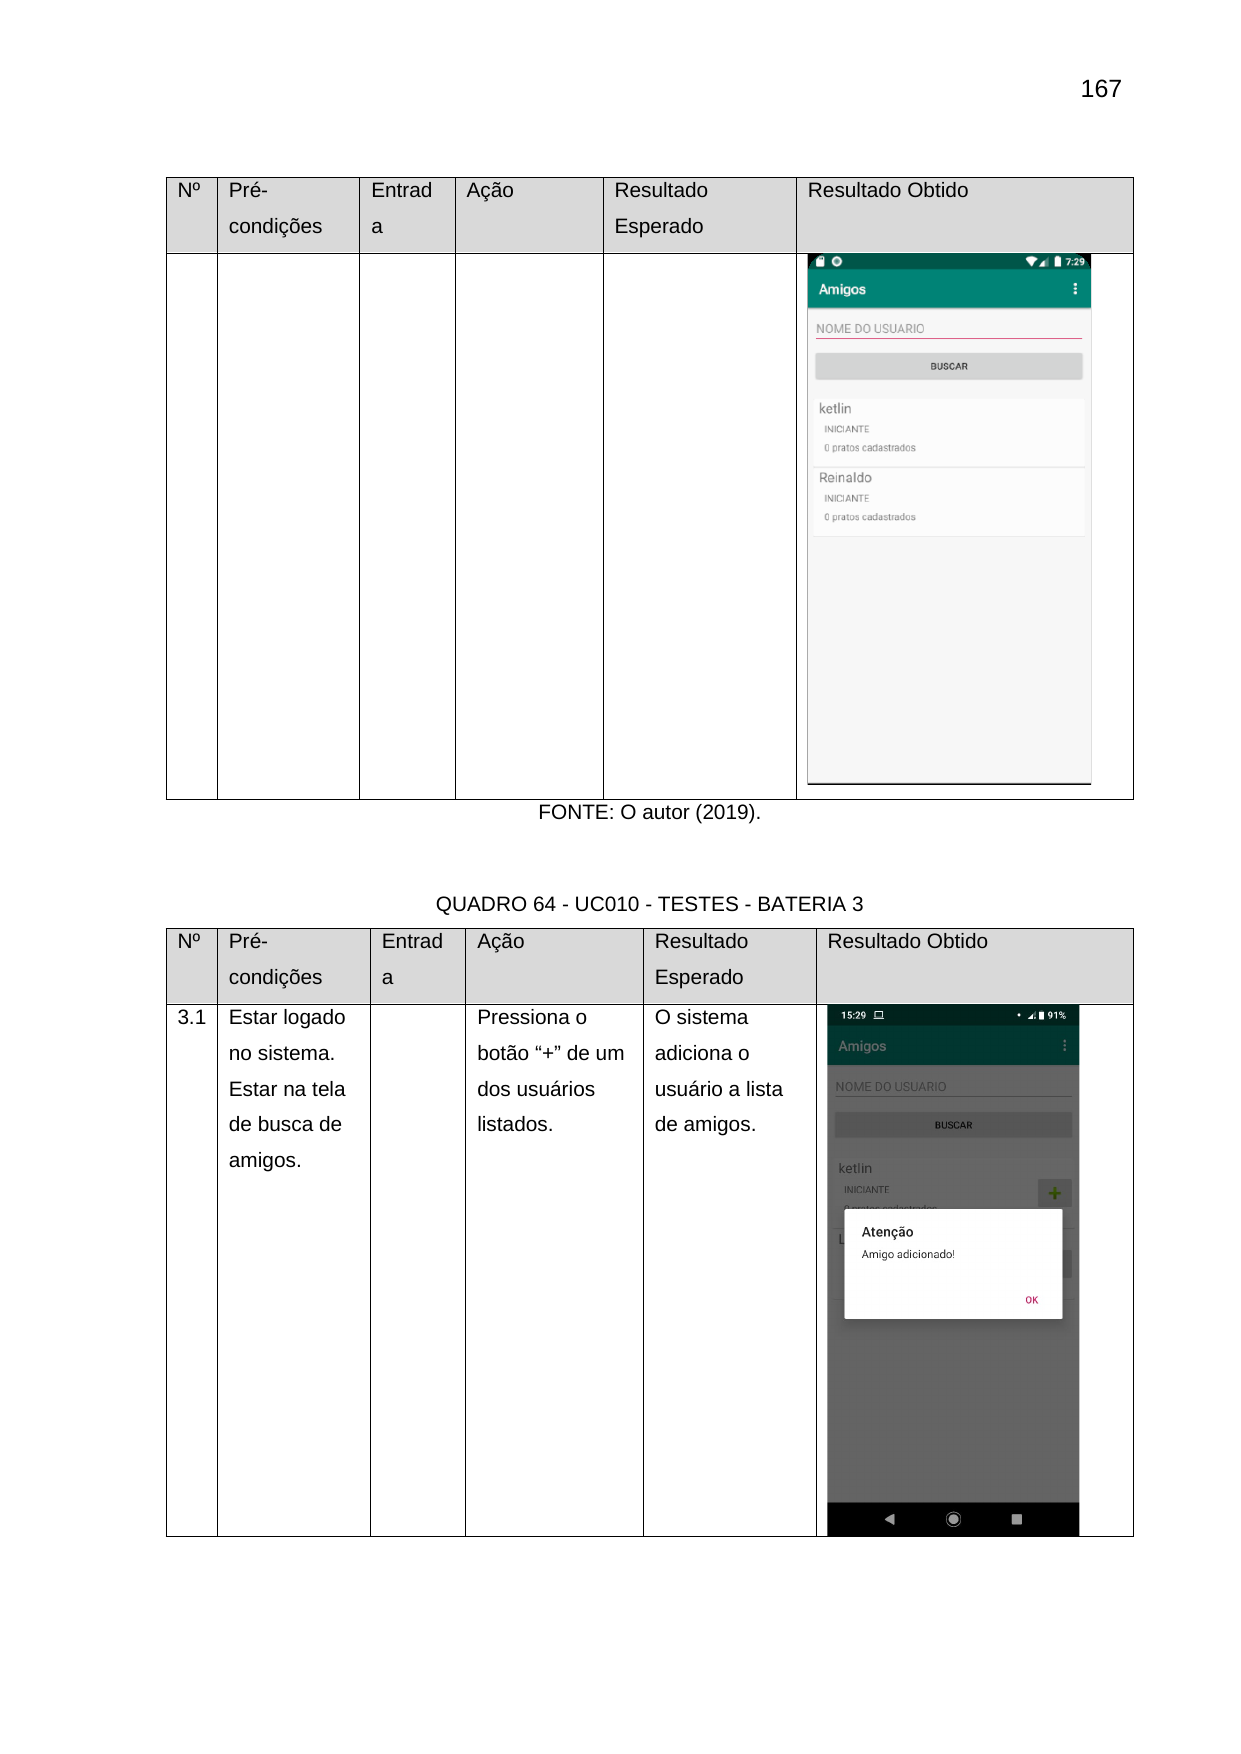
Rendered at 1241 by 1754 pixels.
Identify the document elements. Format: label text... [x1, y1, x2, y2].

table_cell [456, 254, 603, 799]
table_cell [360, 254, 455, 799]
text FONTE: O autor (2019). [177, 800, 1122, 824]
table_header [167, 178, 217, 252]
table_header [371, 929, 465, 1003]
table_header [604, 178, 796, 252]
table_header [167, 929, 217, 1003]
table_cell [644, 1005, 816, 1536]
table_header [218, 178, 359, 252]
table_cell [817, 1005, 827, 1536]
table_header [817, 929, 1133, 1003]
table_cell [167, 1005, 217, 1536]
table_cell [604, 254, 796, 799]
picture [827, 1004, 1080, 1536]
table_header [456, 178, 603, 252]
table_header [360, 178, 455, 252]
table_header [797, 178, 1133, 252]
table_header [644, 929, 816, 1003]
text QUADRO 64 - UC010 - TESTES - BATERIA 3 [177, 892, 1122, 916]
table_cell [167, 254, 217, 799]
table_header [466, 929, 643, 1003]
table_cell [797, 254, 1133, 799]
picture [807, 253, 1092, 785]
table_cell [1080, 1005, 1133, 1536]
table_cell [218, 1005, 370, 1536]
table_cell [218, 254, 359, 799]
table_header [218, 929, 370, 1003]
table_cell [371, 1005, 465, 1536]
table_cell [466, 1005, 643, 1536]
